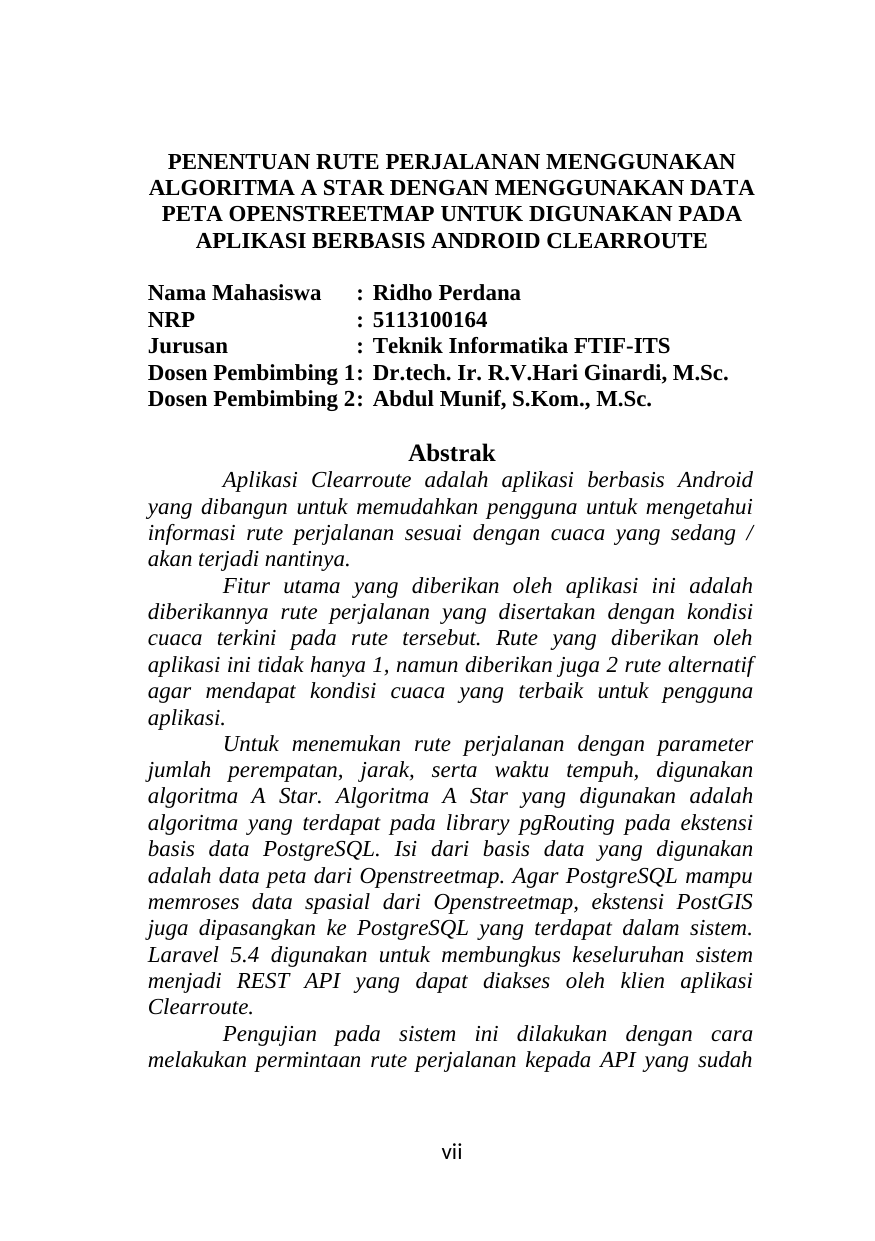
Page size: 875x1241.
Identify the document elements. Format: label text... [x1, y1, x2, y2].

text NRP : 5113100164 [148, 306, 756, 332]
text PENENTUAN RUTE PERJALANAN MENGGUNAKAN ALGORITMA A STAR DENGAN MENGGUNAKAN DATA PETA OPENSTREETMAP UNTUK DIGUNAKAN PADA APLIKASI BERBASIS ANDROID CLEARROUTE [148, 148, 756, 253]
text Untuk menemukan rute perjalanan dengan parameter jumlah perempatan, jarak, serta waktu tempuh, digunakan algoritma A Star. Algoritma A Star yang digunakan adalah algoritma yang terdapat pada library pgRouting pada ekstensi basis data PostgreSQL. Isi dari basis data yang digunakan adalah data peta dari Openstreetmap. Agar PostgreSQL mampu memroses data spasial dari Openstreetmap, ekstensi PostGIS juga dipasangkan ke PostgreSQL yang terdapat dalam sistem. Laravel 5.4 digunakan untuk membungkus keseluruhan sistem menjadi REST API yang dapat diakses oleh klien aplikasi Clearroute. [148, 730, 756, 1020]
subtitle Abstrak [148, 438, 756, 466]
text Dosen Pembimbing 2 : Abdul Munif, S.Kom., M.Sc. [148, 385, 756, 411]
text Nama Mahasiswa : Ridho Perdana [148, 279, 756, 306]
text Fitur utama yang diberikan oleh aplikasi ini adalah diberikannya rute perjalanan yang disertakan dengan kondisi cuaca terkini pada rute tersebut. Rute yang diberikan oleh aplikasi ini tidak hanya 1, namun diberikan juga 2 rute alternatif agar mendapat kondisi cuaca yang terbaik untuk pengguna aplikasi. [148, 572, 756, 730]
text Jurusan : Teknik Informatika FTIF-ITS [148, 332, 756, 358]
text Aplikasi Clearroute adalah aplikasi berbasis Android yang dibangun untuk memudahkan pengguna untuk mengetahui informasi rute perjalanan sesuai dengan cuaca yang sedang / akan terjadi nantinya. [148, 466, 756, 572]
text Dosen Pembimbing 1 : Dr.tech. Ir. R.V.Hari Ginardi, M.Sc. [148, 358, 756, 385]
